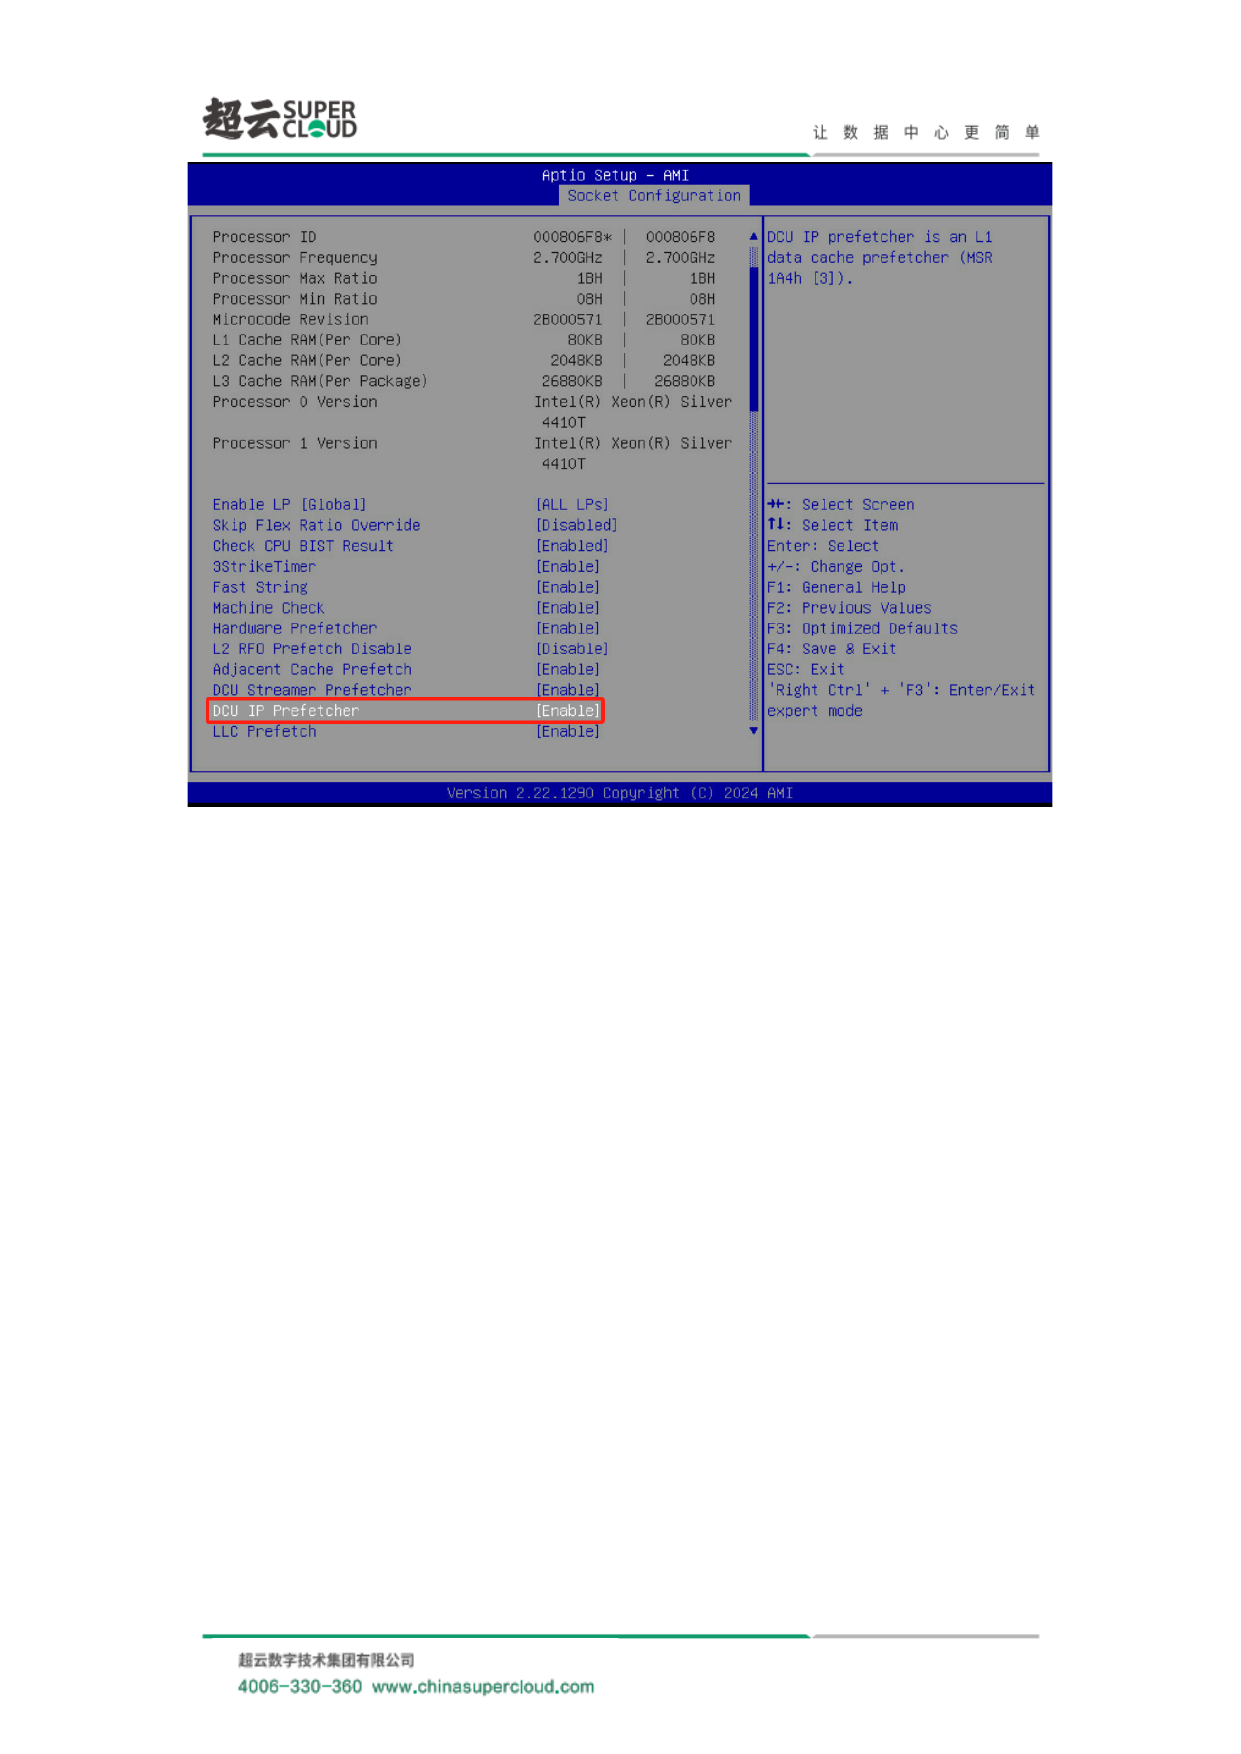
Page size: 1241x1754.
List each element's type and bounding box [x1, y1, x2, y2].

picture [187, 162, 1053, 807]
